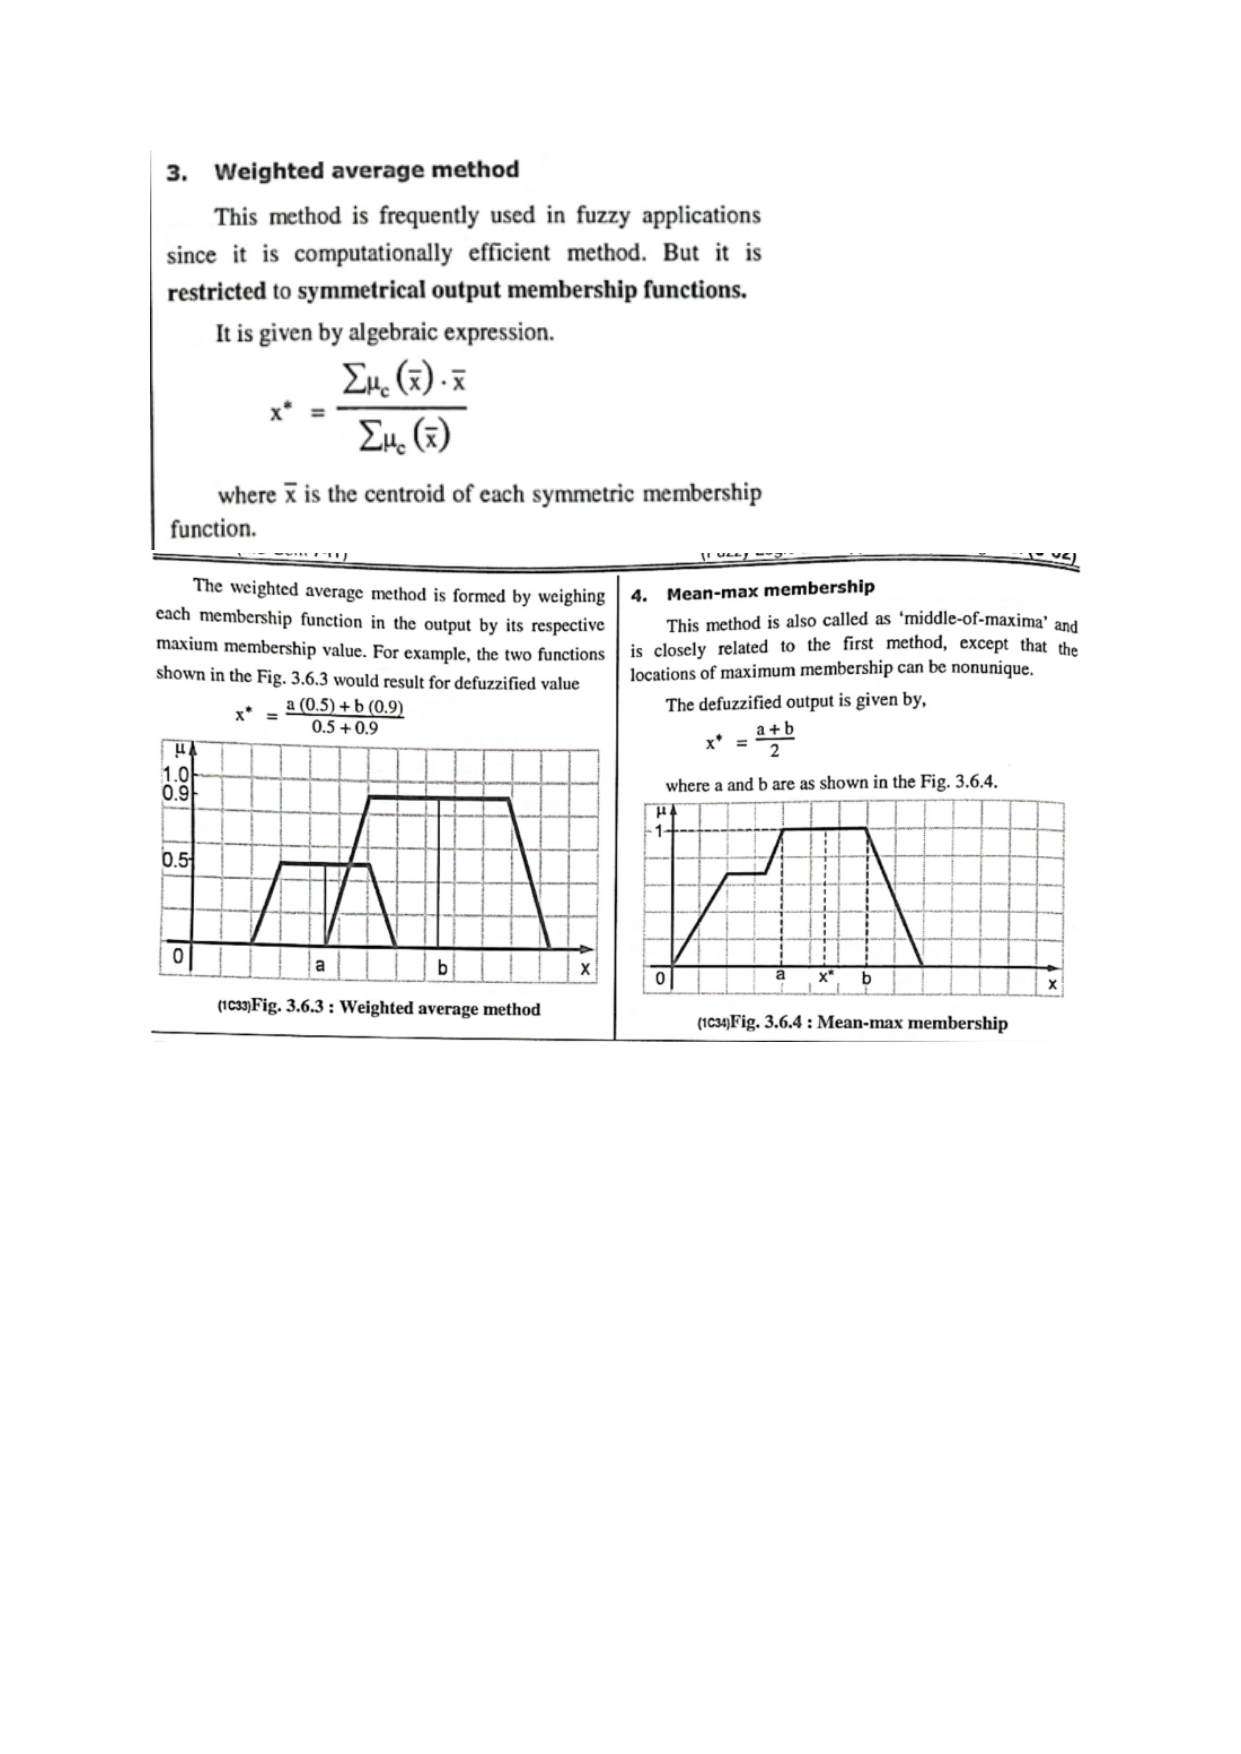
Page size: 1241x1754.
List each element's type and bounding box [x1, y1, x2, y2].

picture [150, 150, 814, 550]
picture [150, 553, 1091, 1042]
